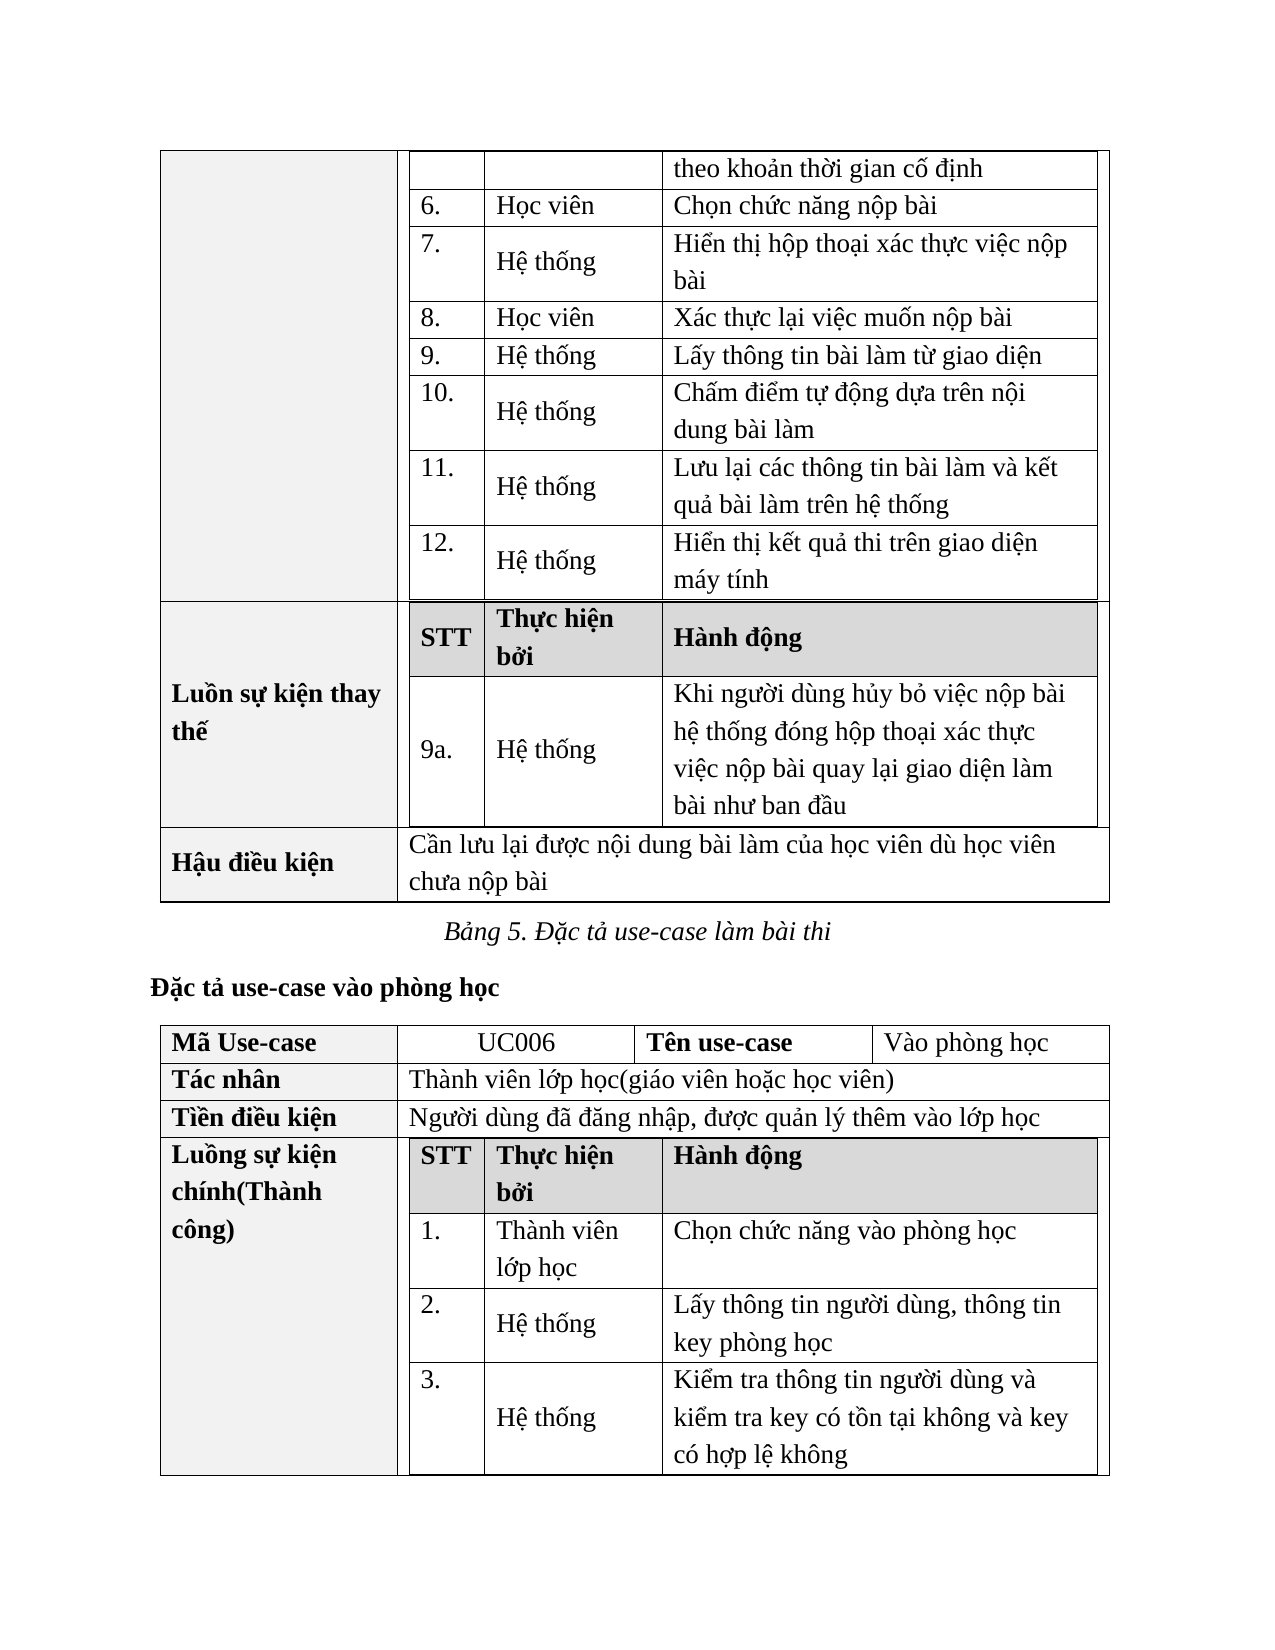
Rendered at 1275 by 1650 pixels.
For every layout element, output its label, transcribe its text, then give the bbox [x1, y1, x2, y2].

table_cell Hậu điều kiện [161, 828, 397, 901]
table_cell [398, 151, 1109, 601]
table_header Mã Use-case [161, 1026, 397, 1062]
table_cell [161, 1138, 397, 1475]
table_cell [1098, 1138, 1109, 1475]
table_cell Tác nhân [161, 1064, 397, 1100]
text Đặc tả use-case vào phòng học [150, 971, 1125, 1002]
table_cell Tìền điều kiện [161, 1101, 397, 1137]
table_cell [161, 151, 397, 601]
table_header UC006 [398, 1026, 634, 1062]
table_cell Luồn sự kiện thay thế [161, 602, 397, 827]
table_cell [1098, 602, 1109, 827]
table_header Tên use-case [635, 1026, 872, 1062]
table_cell Thành viên lớp học(giáo viên hoặc học viên) [398, 1064, 1109, 1100]
table_cell [398, 602, 409, 827]
table_cell [398, 1138, 409, 1475]
table_cell Người dùng đã đăng nhập, được quản lý thêm vào lớp học [398, 1101, 1109, 1137]
table_cell Cần lưu lại được nội dung bài làm của học viên dù học viên chưa nộp bài [398, 828, 1109, 901]
table_header Vào phòng học [873, 1026, 1109, 1062]
text Bảng 5. Đặc tả use-case làm bài thi [150, 915, 1125, 946]
